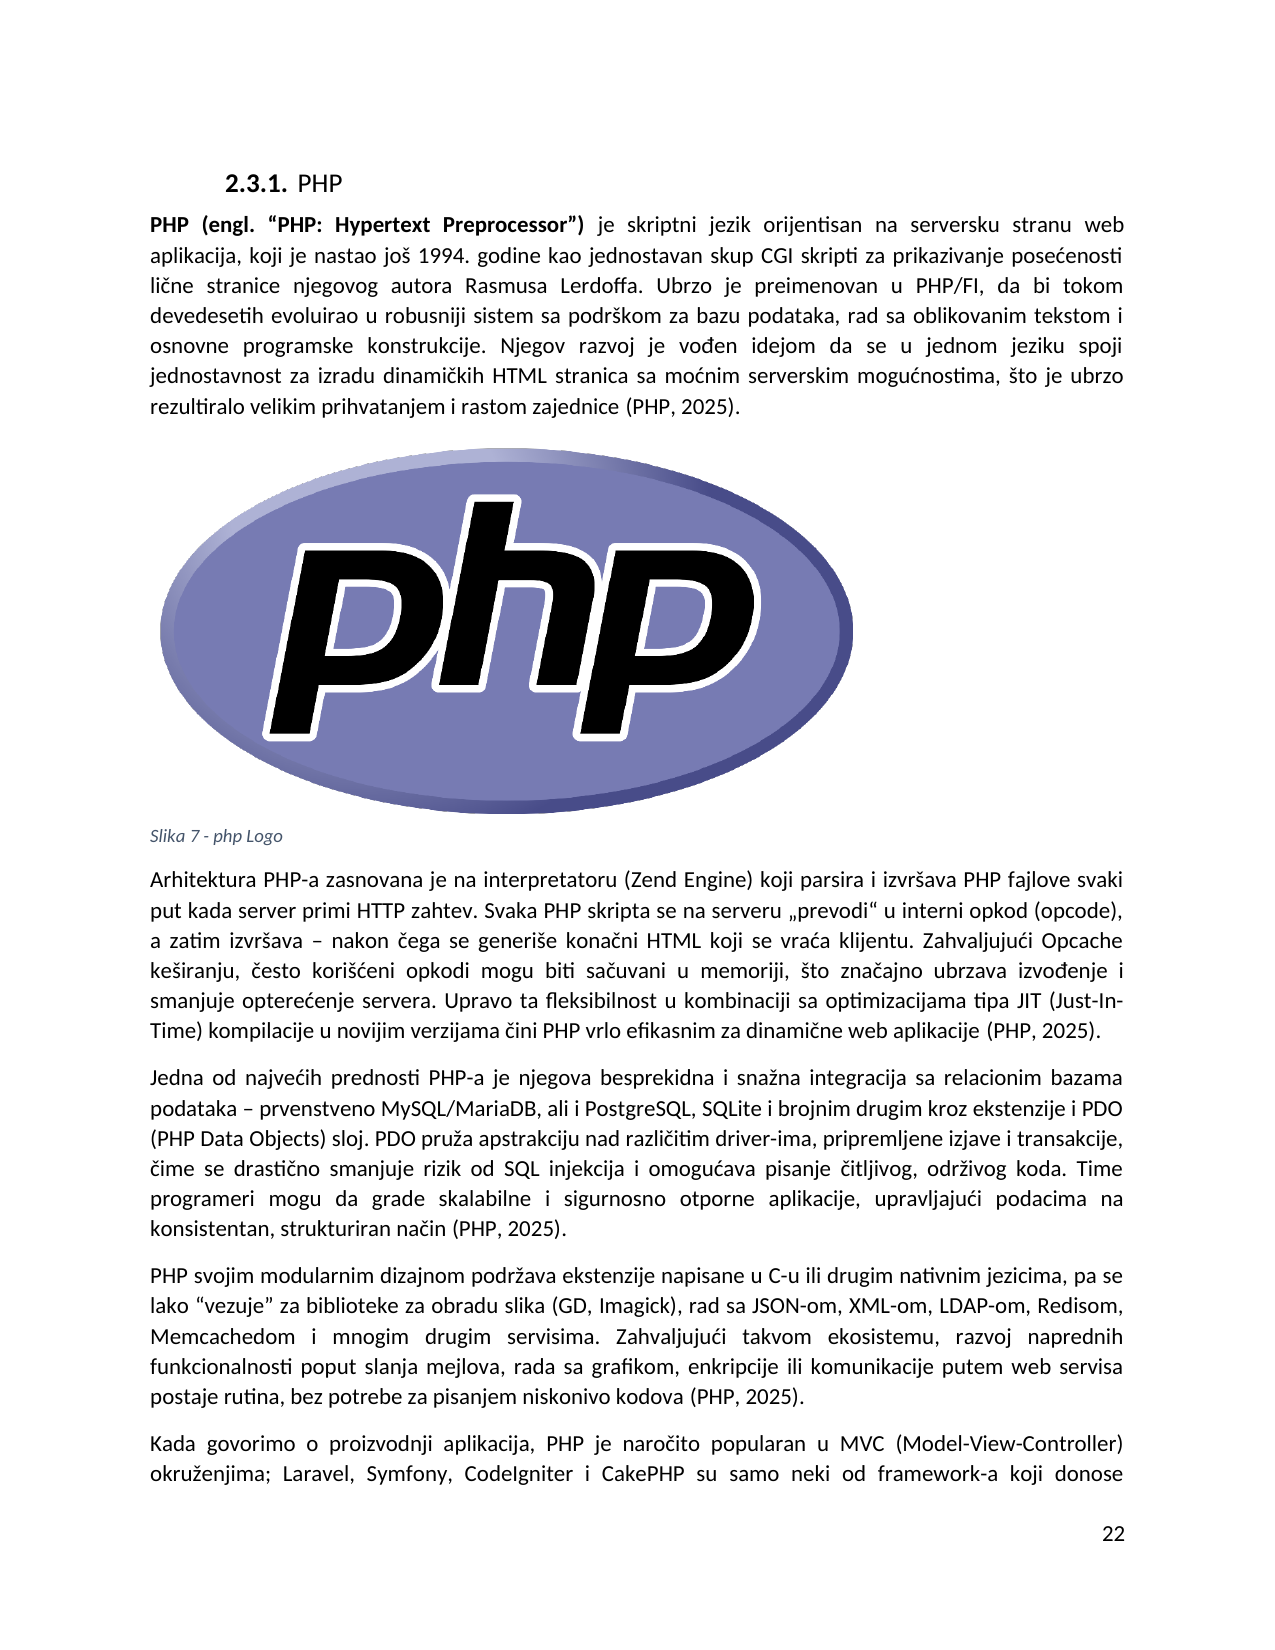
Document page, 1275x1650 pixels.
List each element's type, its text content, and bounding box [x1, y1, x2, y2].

text PHP svojim modularnim dizajnom podržava ekstenzije napisane u C-u ili drugim nativnim jezicima, pa se lako “vezuje” za biblioteke za obradu slika (GD, Imagick), rad sa JSON-om, XML-om, LDAP-om, Redisom, Memcachedom i mnogim drugim servisima. Zahvaljujući takvom ekosistemu, razvoj naprednih funkcionalnosti poput slanja mejlova, rada sa grafikom, enkripcije ili komunikacije putem web servisa postaje rutina, bez potrebe za pisanjem niskonivo kodova. [150, 1261, 1125, 1410]
text PHP (engl. “PHP: Hypertext Preprocessor”) je skriptni jezik orijentisan na serversku stranu web aplikacija, koji je nastao još 1994. godine kao jednostavan skup CGI skripti za prikazivanje posećenosti lične stranice njegovog autora Rasmusa Lerdoffa. Ubrzo je preimenovan u PHP/FI, da bi tokom devedesetih evoluirao u robusniji sistem sa podrškom za bazu podataka, rad sa oblikovanim tekstom i osnovne programske konstrukcije. Njegov razvoj je vođen idejom da se u jednom jeziku spoji jednostavnost za izradu dinamičkih HTML stranica sa moćnim serverskim mogućnostima, što je ubrzo rezultiralo velikim prihvatanjem i rastom zajednice. [150, 211, 1125, 420]
picture [150, 438, 863, 823]
subtitle PHP [225, 167, 1125, 200]
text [150, 1429, 1125, 1487]
text Jedna od najvećih prednosti PHP-a je njegova besprekidna i snažna integracija sa relacionim bazama podataka – prvenstveno MySQL/MariaDB, ali i PostgreSQL, SQLite i brojnim drugim kroz ekstenzije i PDO (PHP Data Objects) sloj. PDO pruža apstrakciju nad različitim driver-ima, pripremljene izjave i transakcije, čime se drastično smanjuje rizik od SQL injekcija i omogućava pisanje čitljivog, održivog koda. Time programeri mogu da grade skalabilne i sigurnosno otporne aplikacije, upravljajući podacima na konsistentan, strukturiran način. [150, 1063, 1125, 1242]
